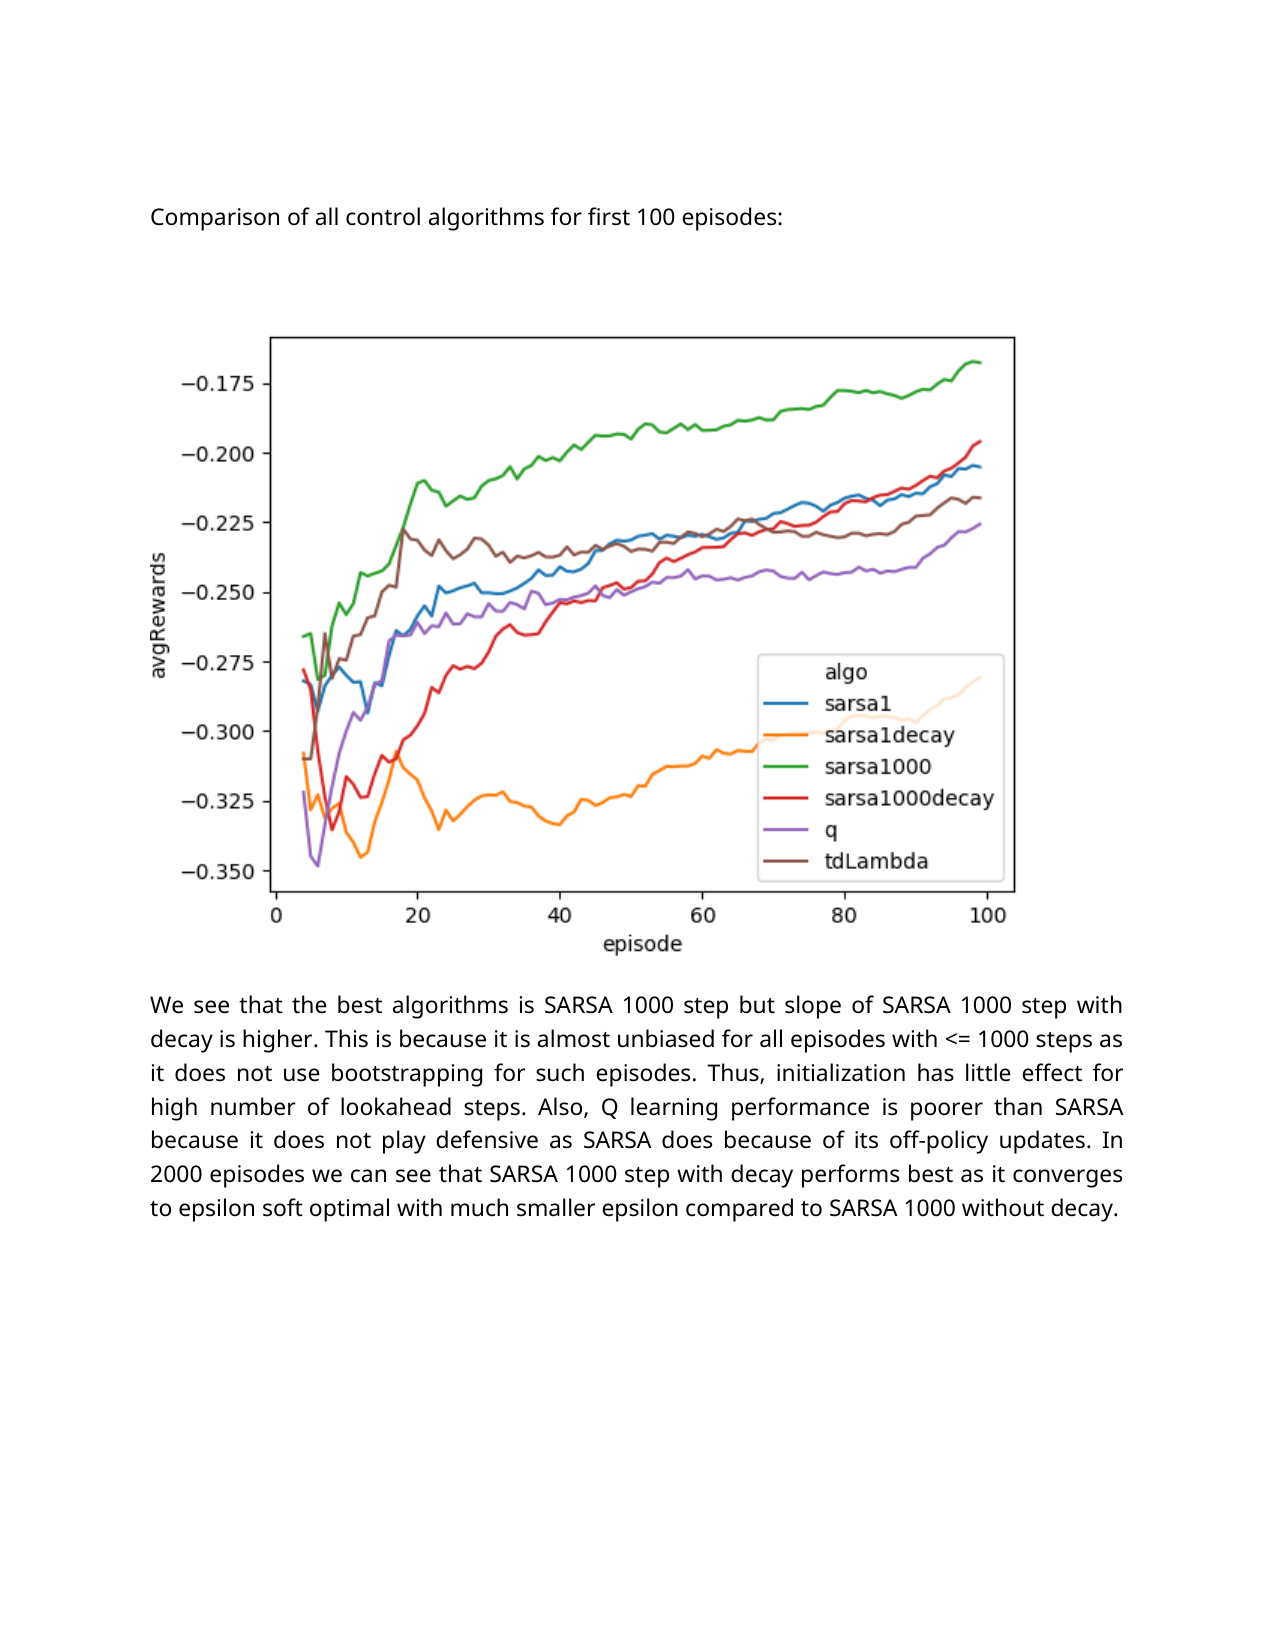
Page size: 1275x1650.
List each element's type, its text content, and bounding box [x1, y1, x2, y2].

text We see that the best algorithms is SARSA 1000 step but slope of SARSA 1000 step with decay is higher. This is because it is almost unbiased for all episodes with <= 1000 steps as it does not use bootstrapping for such episodes. Thus, initialization has little effect for high number of lookahead steps. Also, Q learning performance is poorer than SARSA because it does not play defensive as SARSA does because of its off-policy updates. In 2000 episodes we can see that SARSA 1000 step with decay performs best as it converges to epsilon soft optimal with much smaller epsilon compared to SARSA 1000 without decay. [150, 989, 1125, 1223]
picture [150, 250, 1110, 971]
text Comparison of all control algorithms for first 100 episodes: [150, 200, 1125, 232]
